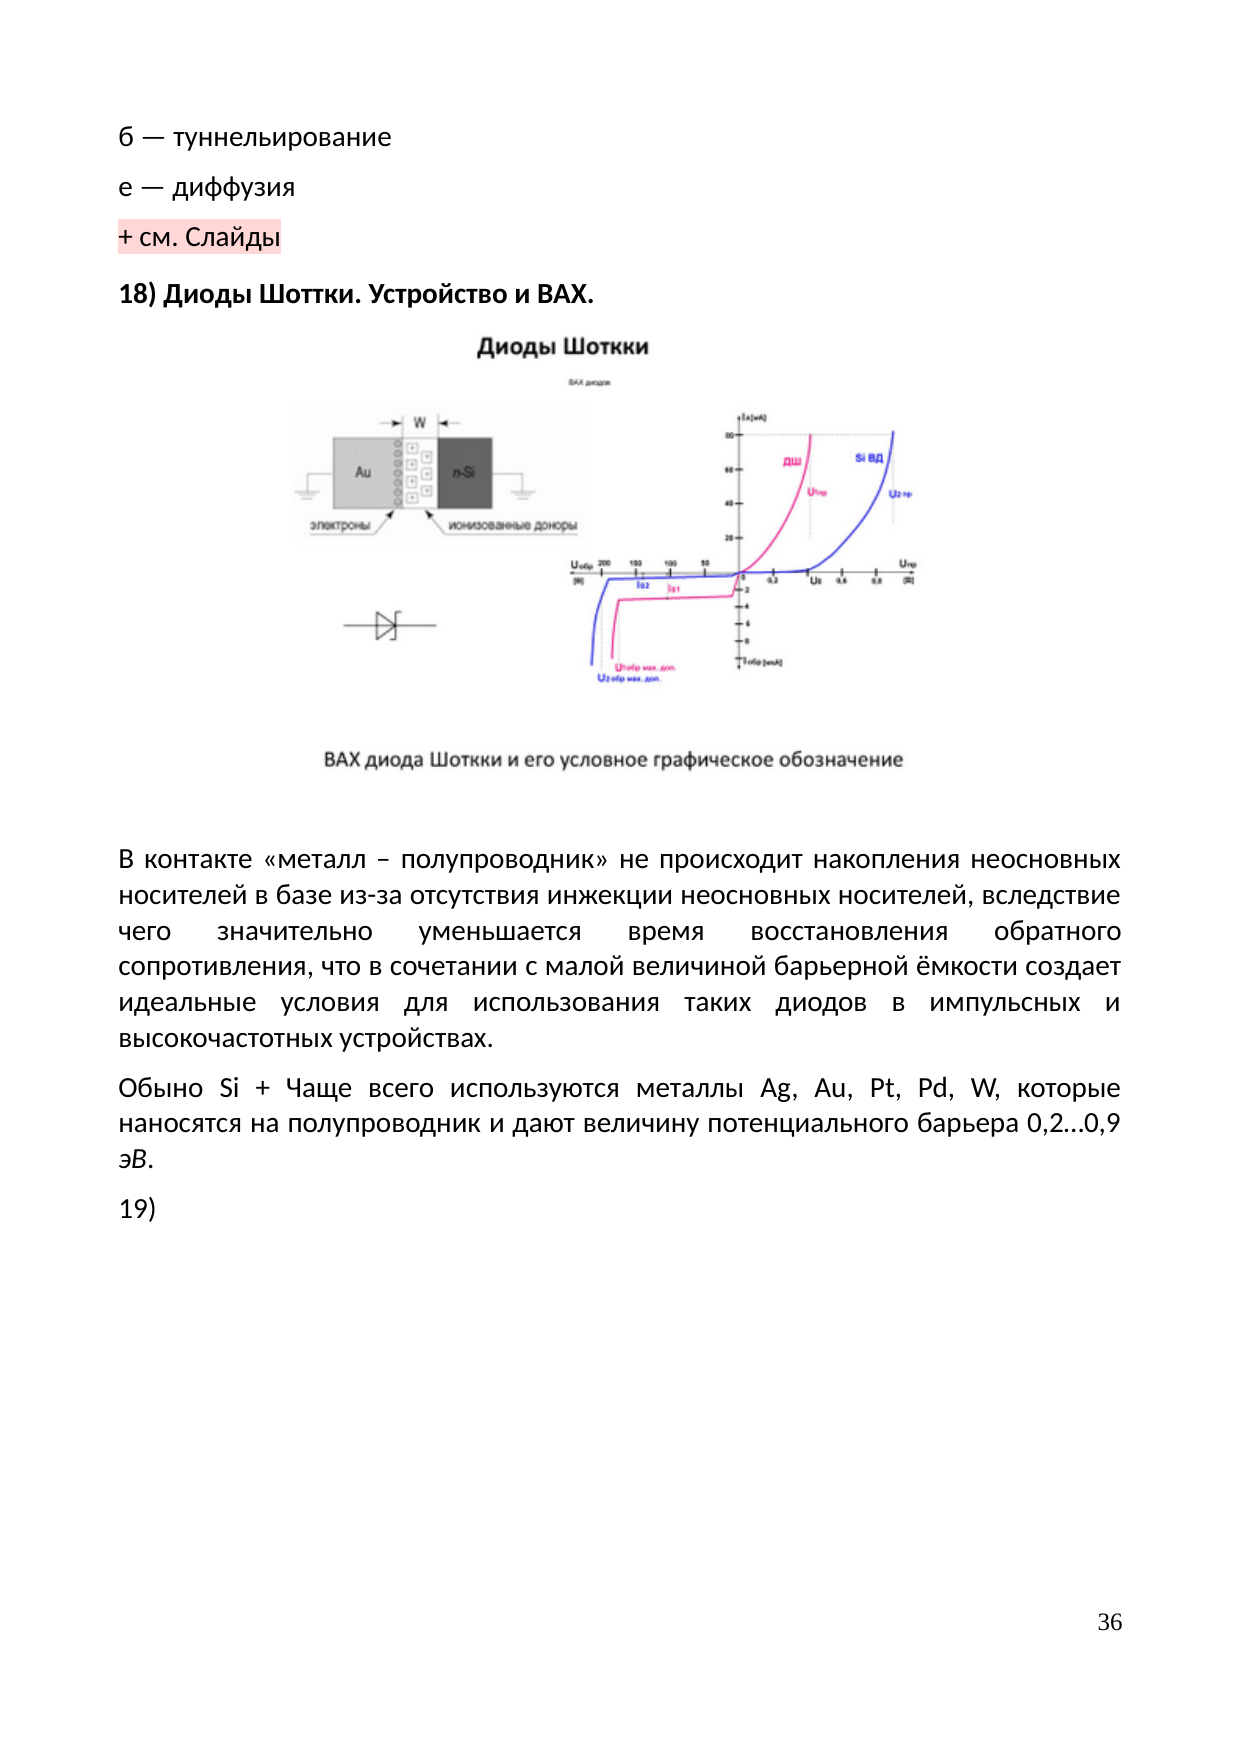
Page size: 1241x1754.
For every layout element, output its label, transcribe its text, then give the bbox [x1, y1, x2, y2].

text Обыно Si + Чаще всего используются металлы Ag, Au, Pt, Pd, W, которые наносятся на полупроводник и дают величину потенциального барьера 0,2…0,9 эВ. [118, 1069, 1122, 1176]
text В контакте «металл – полупроводник» не происходит накопления неосновных носителей в базе из-за отсутствия инжекции неосновных носителей, вследствие чего значительно уменьшается время восстановления обратного сопротивления, что в сочетании с малой величиной барьерной ёмкости создает идеальные условия для использования таких диодов в импульсных и высокочастотных устройствах. [118, 841, 1122, 1054]
text 19) [118, 1190, 1122, 1226]
text е — диффузия [118, 168, 1122, 204]
subtitle 18) Диоды Шоттки. Устройство и ВАХ. [118, 275, 1122, 311]
text + см. Слайды [118, 218, 1122, 254]
picture [290, 323, 950, 778]
text б — туннельирование [118, 118, 1122, 154]
